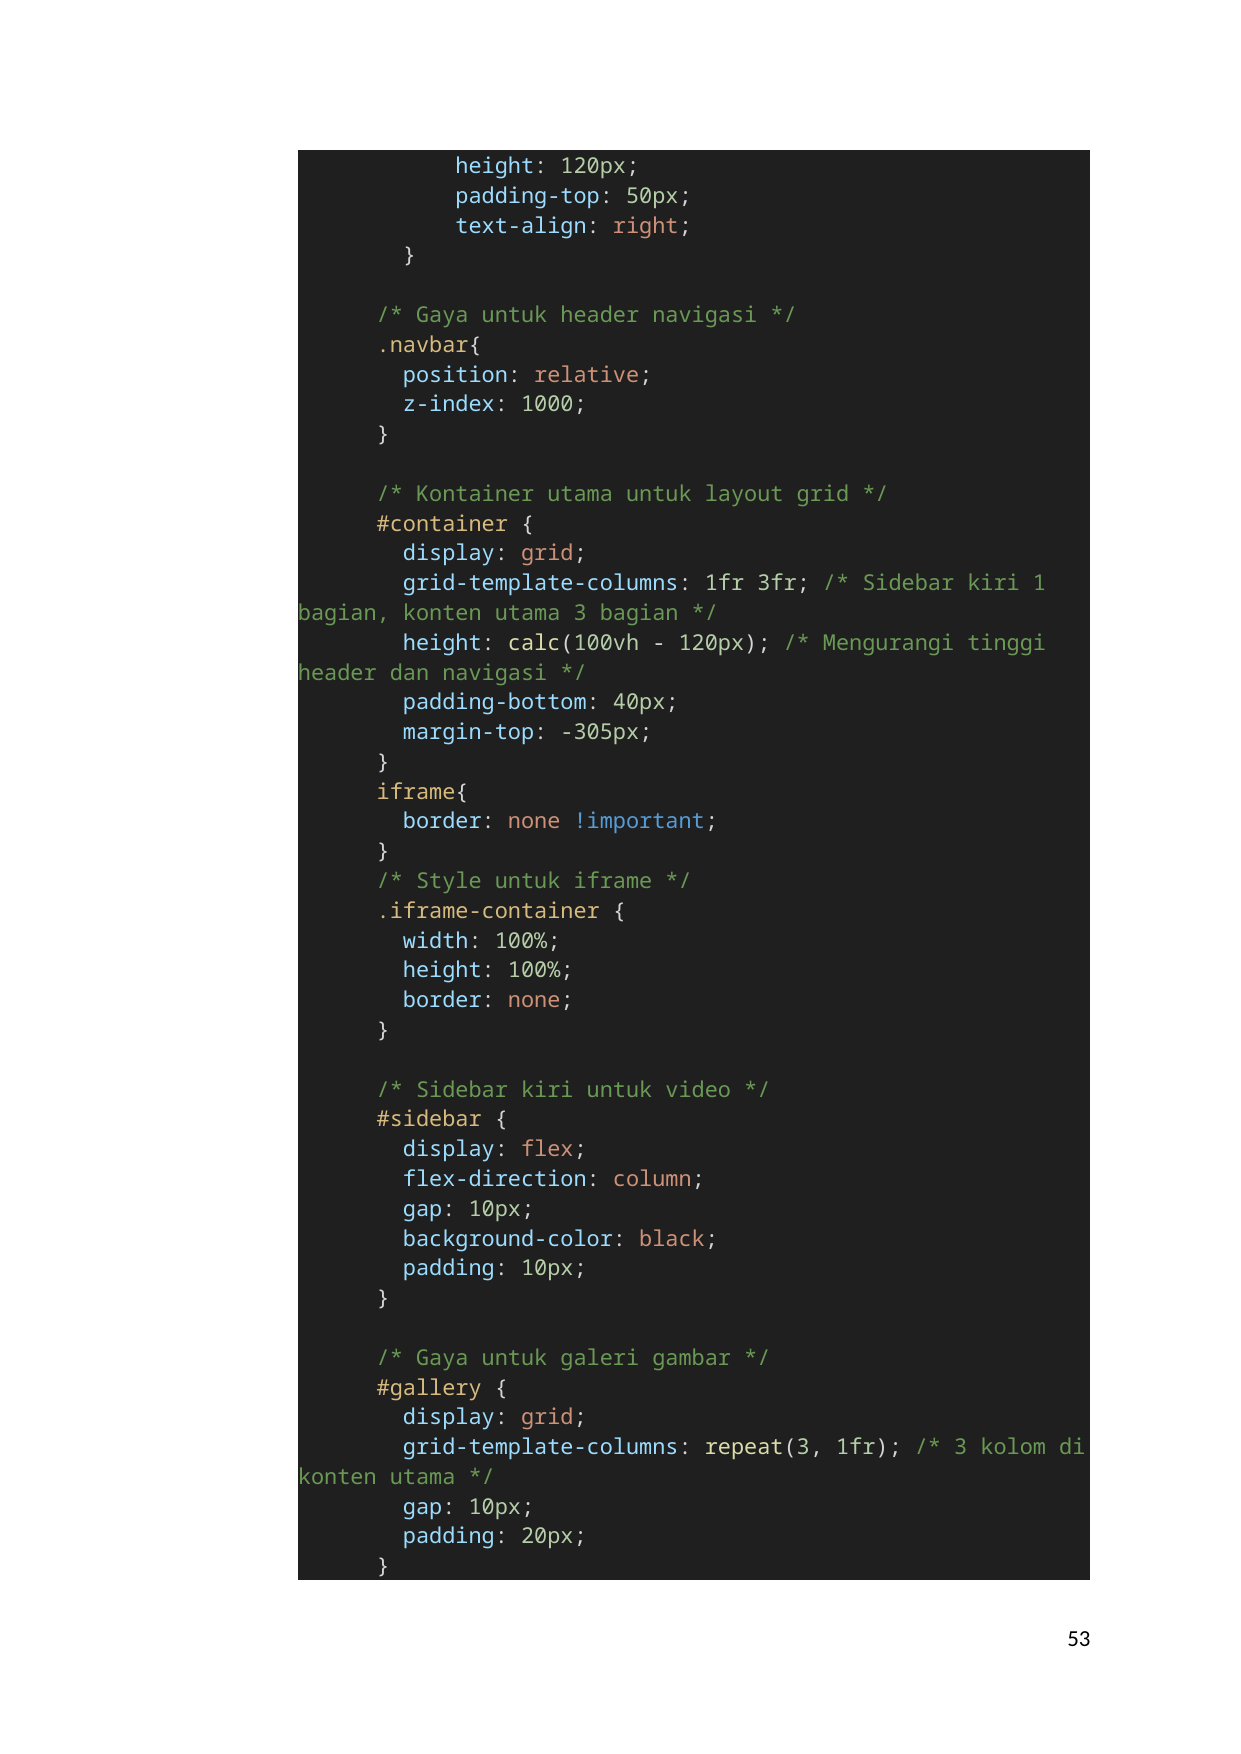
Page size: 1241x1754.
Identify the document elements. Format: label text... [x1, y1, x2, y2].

text padding: 20px; [298, 1520, 1090, 1550]
text padding-bottom: 40px; [298, 686, 1090, 716]
text /* Gaya untuk galeri gambar */ [298, 1342, 1090, 1371]
text /* Gaya untuk header navigasi */ [298, 299, 1090, 329]
text /* Kontainer utama untuk layout grid */ [298, 478, 1090, 507]
text position: relative; [298, 358, 1090, 388]
text border: none !important; [298, 805, 1090, 835]
text display: grid; [298, 537, 1090, 567]
text grid-template-columns: repeat(3, 1fr); /* 3 kolom di konten utama */ [298, 1431, 1090, 1491]
text #container { [298, 507, 1090, 537]
text width: 100%; [298, 924, 1090, 954]
text } [298, 418, 1090, 448]
text grid-template-columns: 1fr 3fr; /* Sidebar kiri 1 bagian, konten utama 3 bagian */ [298, 567, 1090, 627]
text } [298, 1282, 1090, 1312]
text #gallery { [298, 1371, 1090, 1401]
text } [298, 239, 1090, 269]
text #sidebar { [298, 1103, 1090, 1133]
text flex-direction: column; [298, 1163, 1090, 1193]
text .iframe-container { [298, 895, 1090, 924]
text padding-top: 50px; [298, 180, 1090, 209]
text padding: 10px; [298, 1252, 1090, 1282]
text } [298, 1014, 1090, 1044]
text /* Sidebar kiri untuk video */ [298, 1073, 1090, 1103]
text margin-top: -305px; [298, 716, 1090, 746]
text gap: 10px; [298, 1491, 1090, 1520]
text text-align: right; [298, 209, 1090, 239]
text height: 120px; [298, 150, 1090, 180]
text background-color: black; [298, 1222, 1090, 1252]
text .navbar{ [298, 329, 1090, 358]
text gap: 10px; [298, 1193, 1090, 1222]
text } [298, 835, 1090, 865]
text display: flex; [298, 1133, 1090, 1163]
text height: 100%; [298, 954, 1090, 984]
text display: grid; [298, 1401, 1090, 1431]
text z-index: 1000; [298, 388, 1090, 418]
text } [298, 1550, 1090, 1580]
text border: none; [298, 984, 1090, 1014]
text iframe{ [298, 776, 1090, 805]
text } [298, 746, 1090, 776]
text /* Style untuk iframe */ [298, 865, 1090, 895]
text height: calc(100vh - 120px); /* Mengurangi tinggi header dan navigasi */ [298, 627, 1090, 686]
